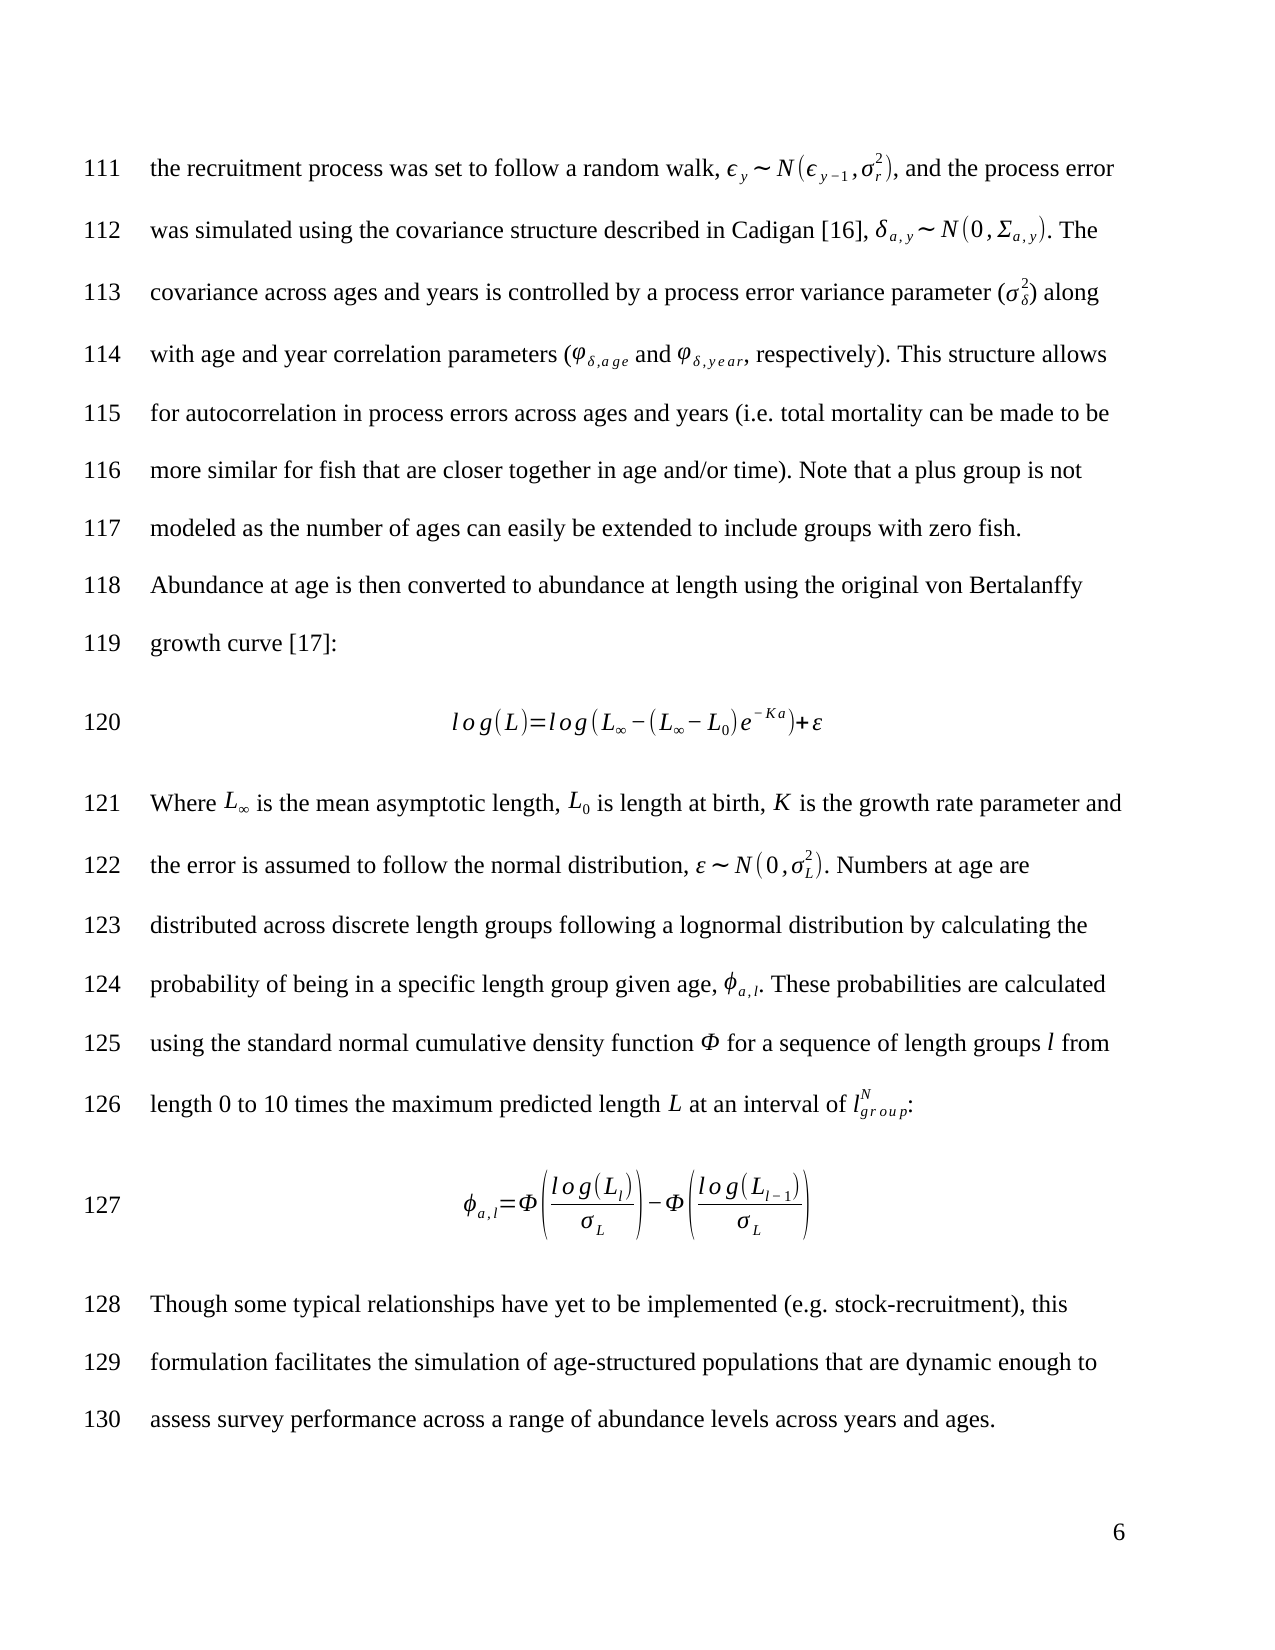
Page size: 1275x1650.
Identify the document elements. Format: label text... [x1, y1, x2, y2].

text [150, 150, 1125, 657]
text Where is the mean asymptotic length, is length at birth, is the growth rate parameter and the error is assumed to follow the normal distribution, . Numbers at age are distributed across discrete length groups following a lognormal distribution by calculating the probability of being in a specific length group given age, . These probabilities are calculated using the standard normal cumulative density function for a sequence of length groups from length 0 to 10 times the maximum predicted length at an interval of : [150, 787, 1125, 1121]
text Though some typical relationships have yet to be implemented (e.g. stock-recruitment), this formulation facilitates the simulation of age-structured populations that are dynamic enough to assess survey performance across a range of abundance levels across years and ages. [150, 1289, 1125, 1433]
